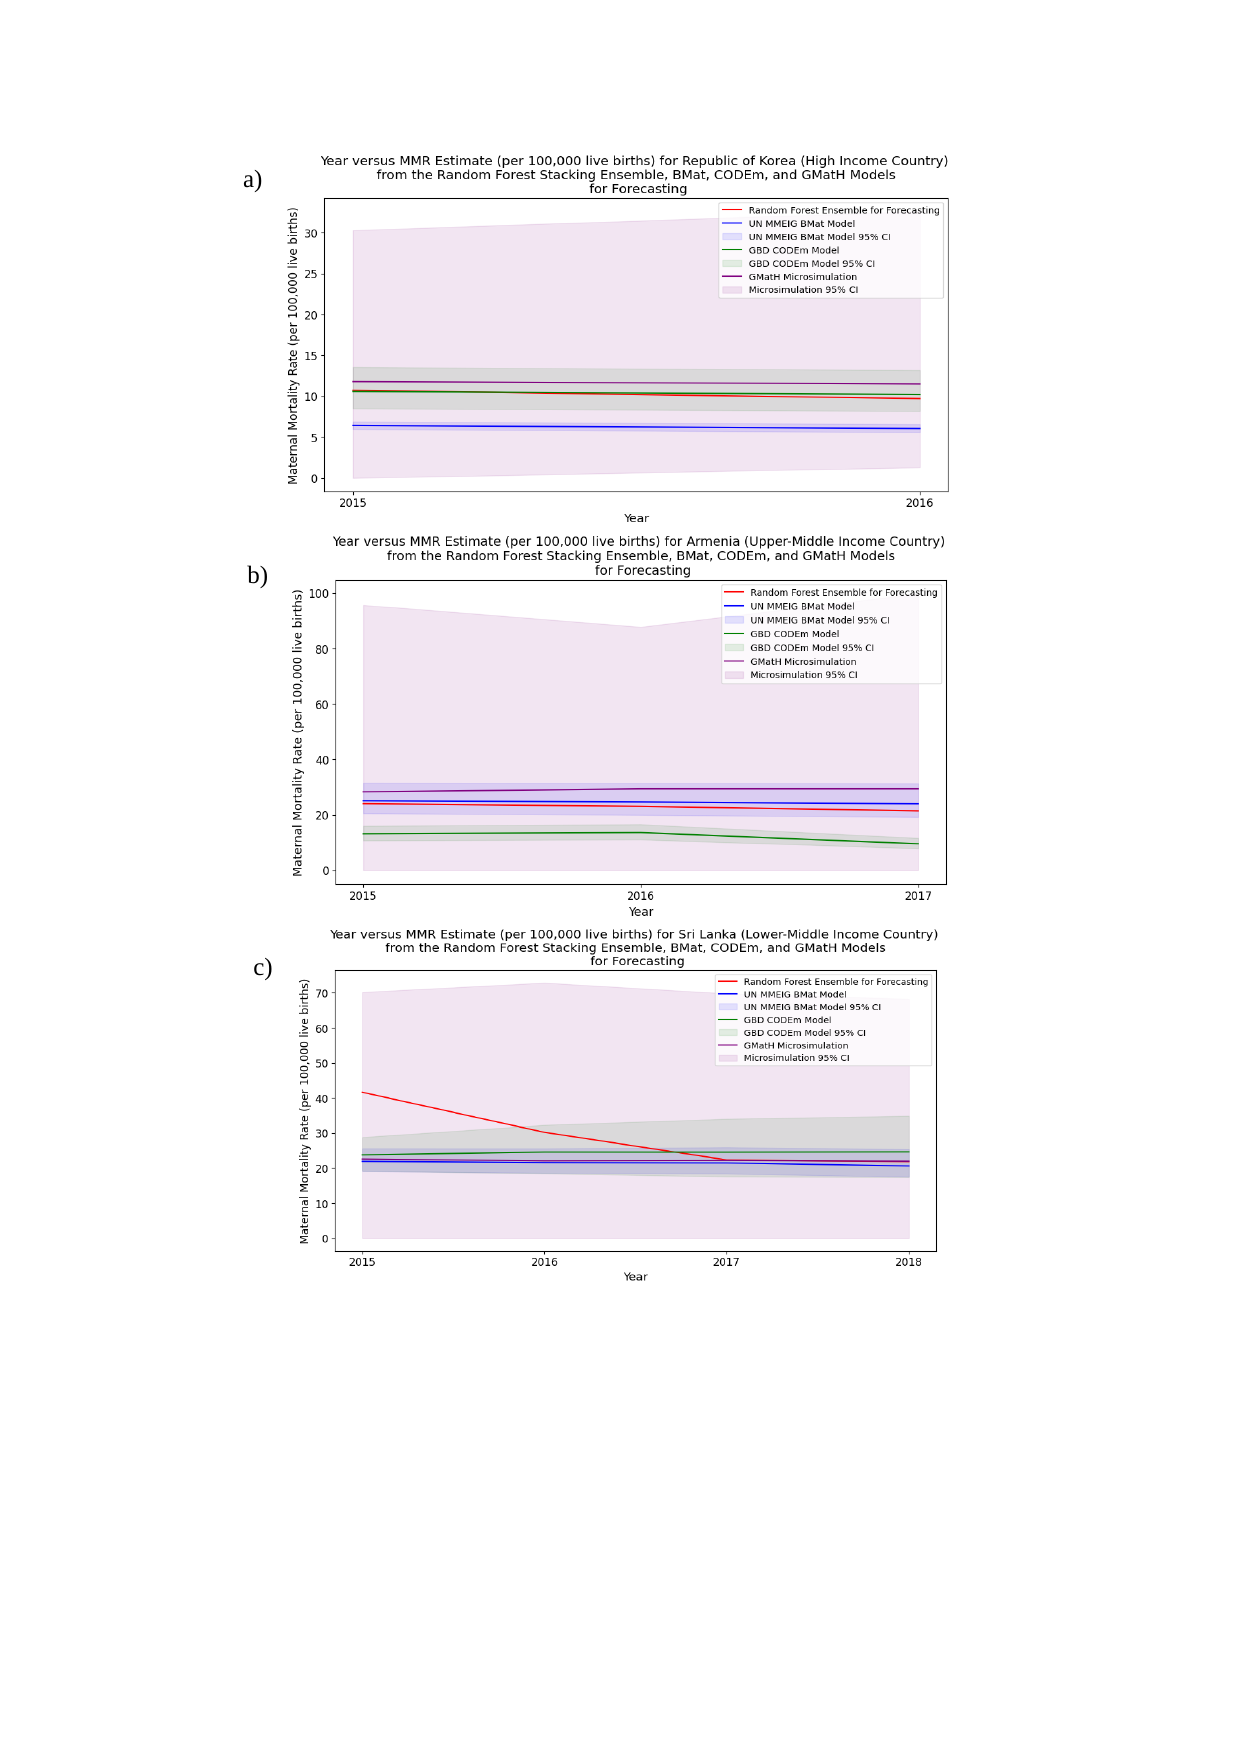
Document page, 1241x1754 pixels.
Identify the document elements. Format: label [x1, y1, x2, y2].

picture [281, 150, 959, 1288]
